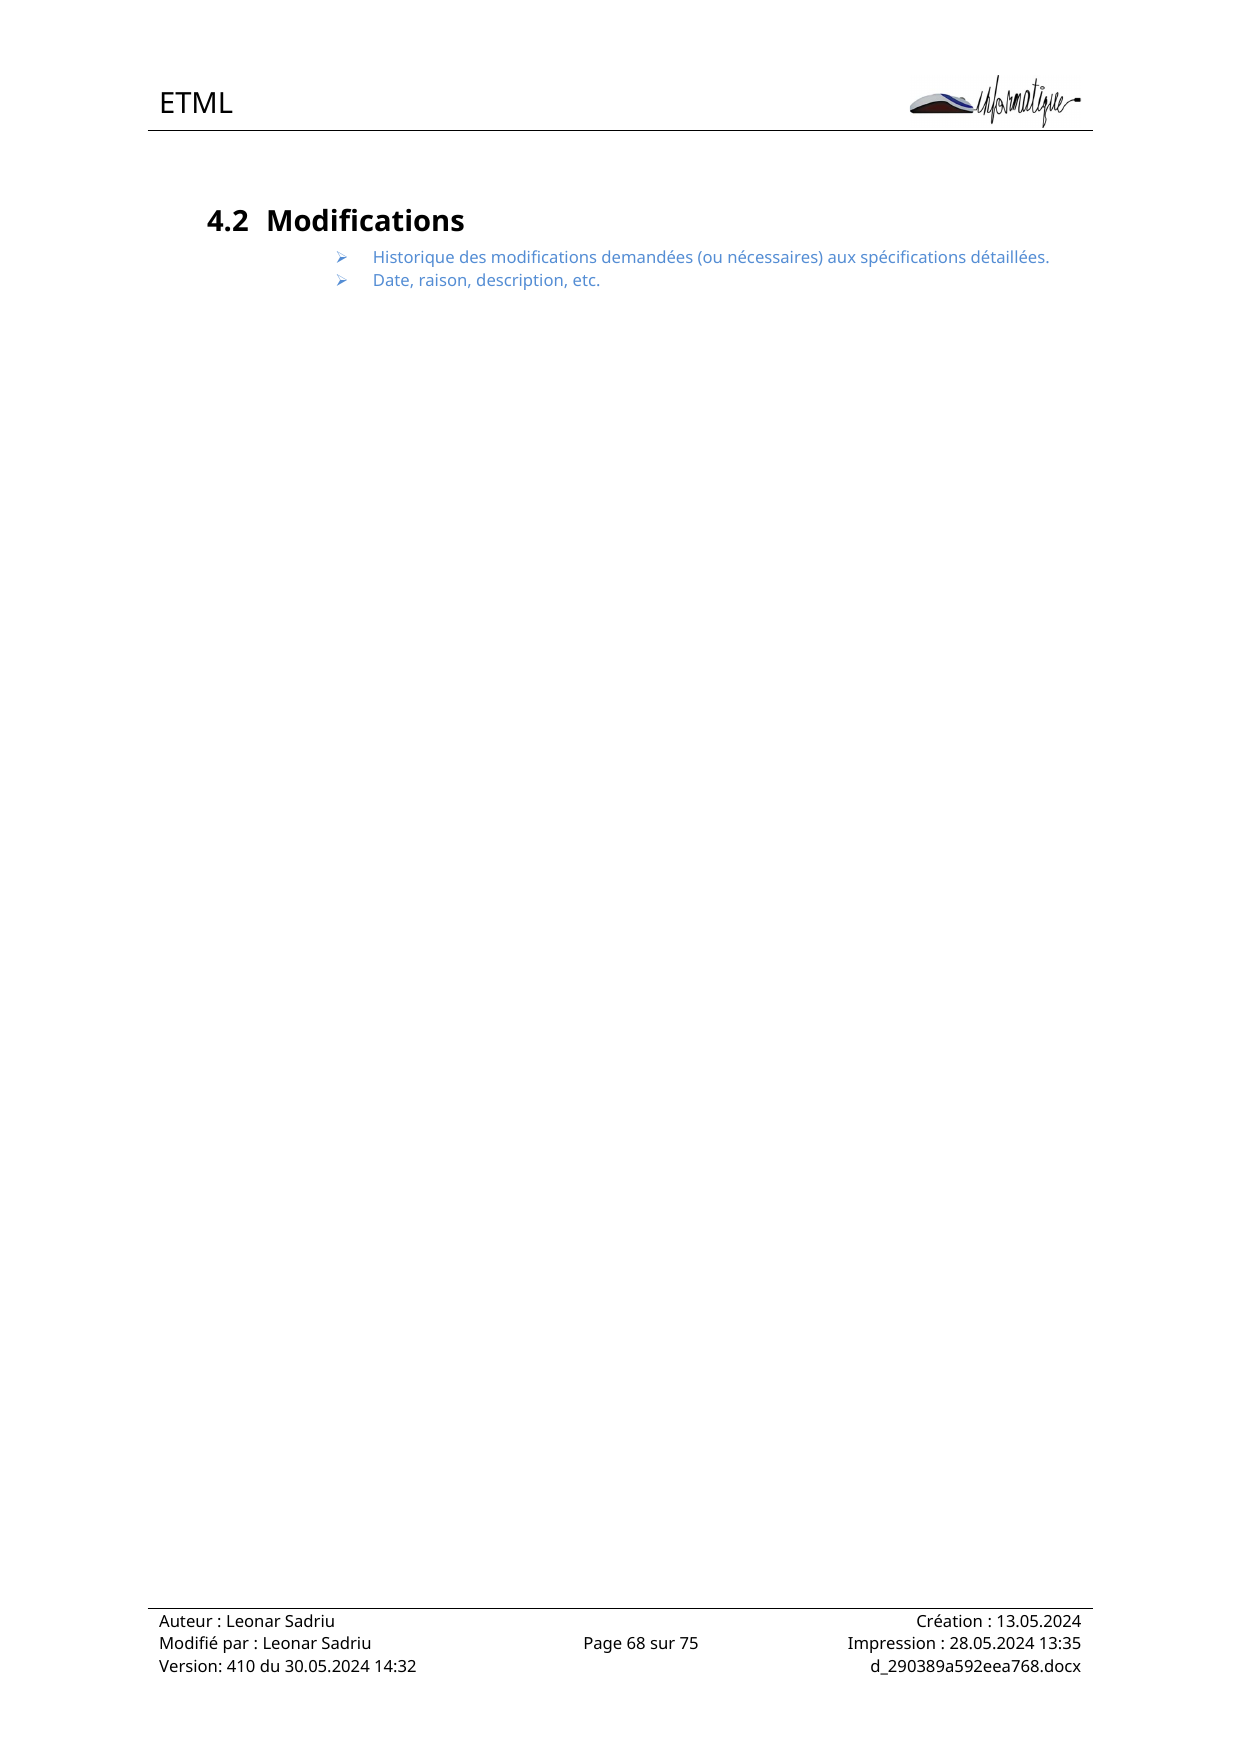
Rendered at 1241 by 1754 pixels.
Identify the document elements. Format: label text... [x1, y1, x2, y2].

list Historique des modifications demandées (ou nécessaires) aux spécifications détaillées. [335, 246, 1092, 269]
list Date, raison, description, etc. [335, 269, 1092, 291]
picture [909, 75, 1082, 128]
subtitle Modifications [207, 200, 1092, 240]
